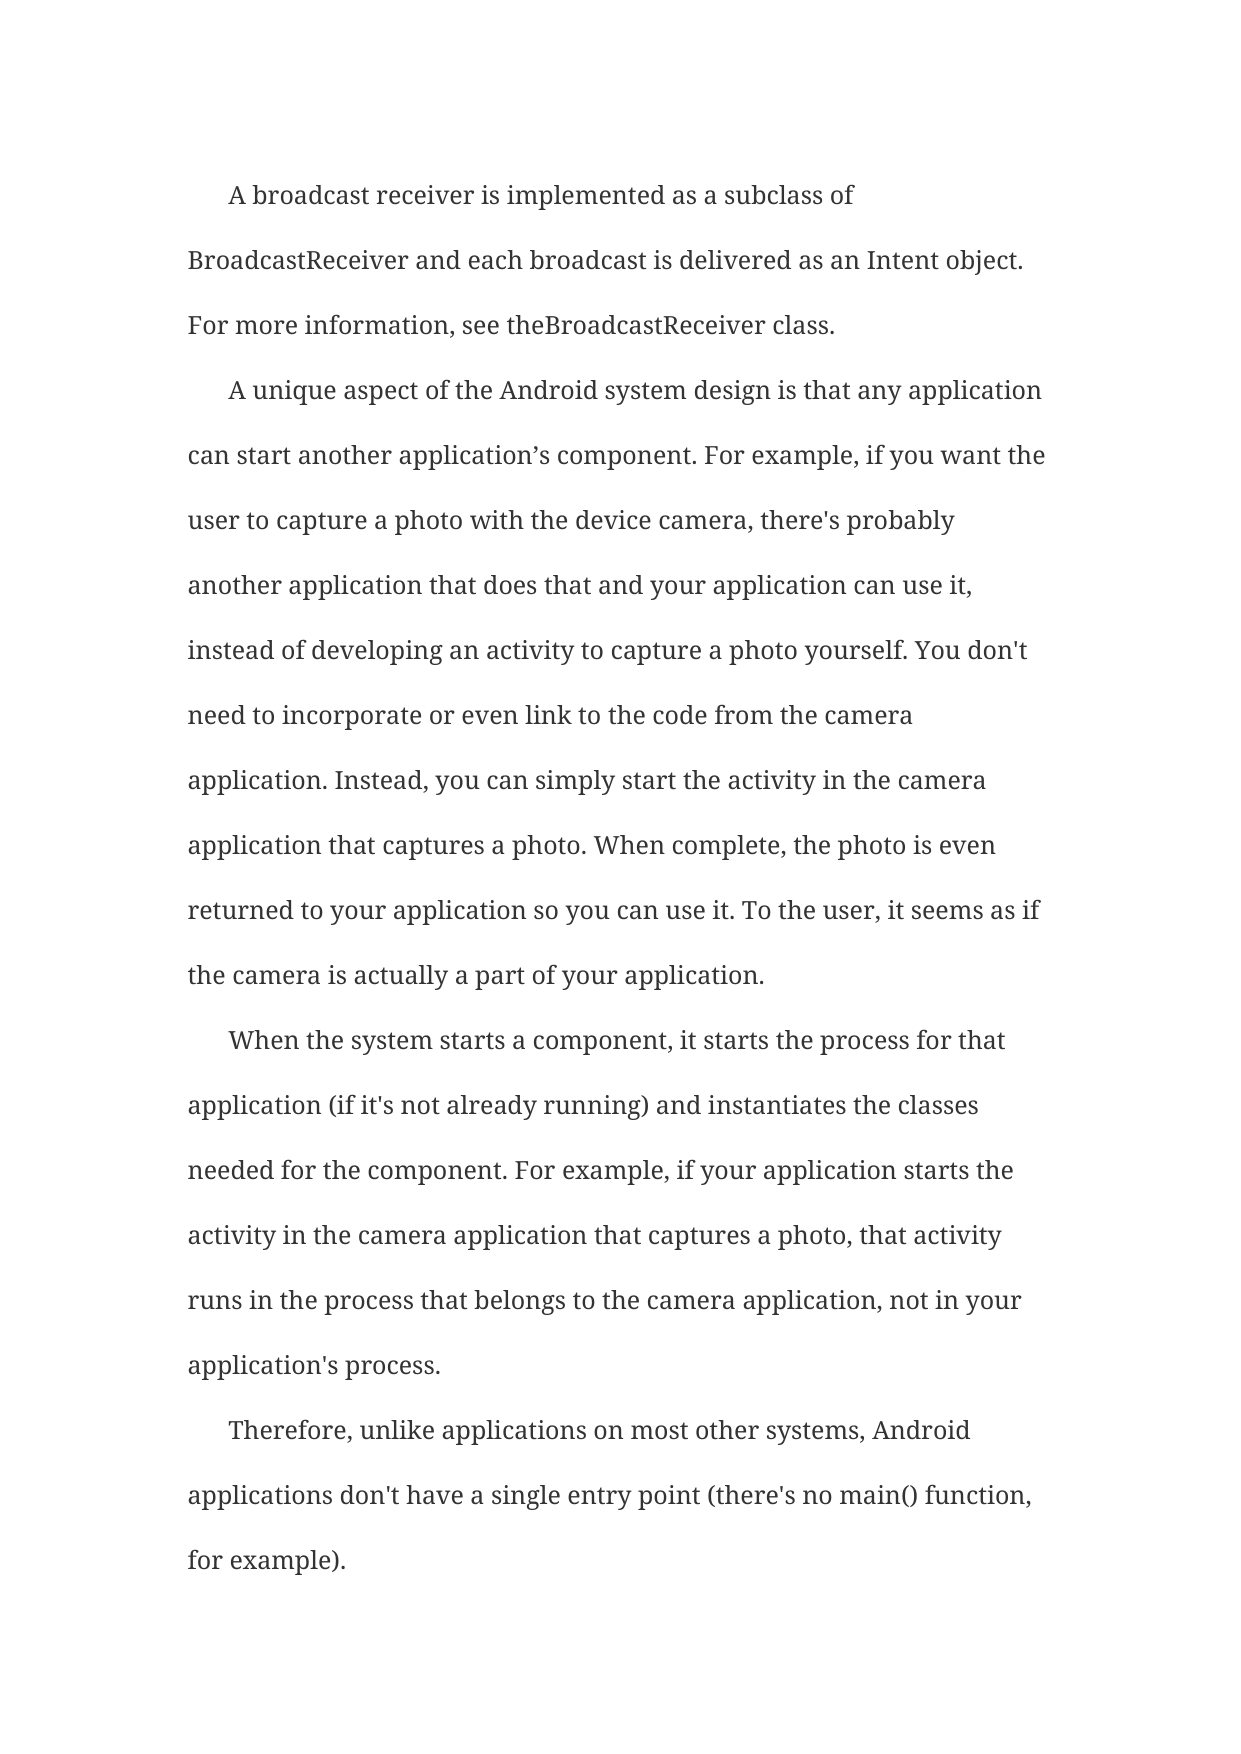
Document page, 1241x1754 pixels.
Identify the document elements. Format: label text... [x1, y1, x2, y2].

text A broadcast receiver is implemented as a subclass of BroadcastReceiver and each broadcast is delivered as an Intent object. For more information, see theBroadcastReceiver class. [187, 162, 1053, 357]
text A unique aspect of the Android system design is that any application can start another application’s component. For example, if you want the user to capture a photo with the device camera, there's probably another application that does that and your application can use it, instead of developing an activity to capture a photo yourself. You don't need to incorporate or even link to the code from the camera application. Instead, you can simply start the activity in the camera application that captures a photo. When complete, the photo is even returned to your application so you can use it. To the user, it seems as if the camera is actually a part of your application. [187, 357, 1053, 1007]
text Therefore, unlike applications on most other systems, Android applications don't have a single entry point (there's no main() function, for example). [187, 1397, 1053, 1592]
text When the system starts a component, it starts the process for that application (if it's not already running) and instantiates the classes needed for the component. For example, if your application starts the activity in the camera application that captures a photo, that activity runs in the process that belongs to the camera application, not in your application's process. [187, 1007, 1053, 1397]
